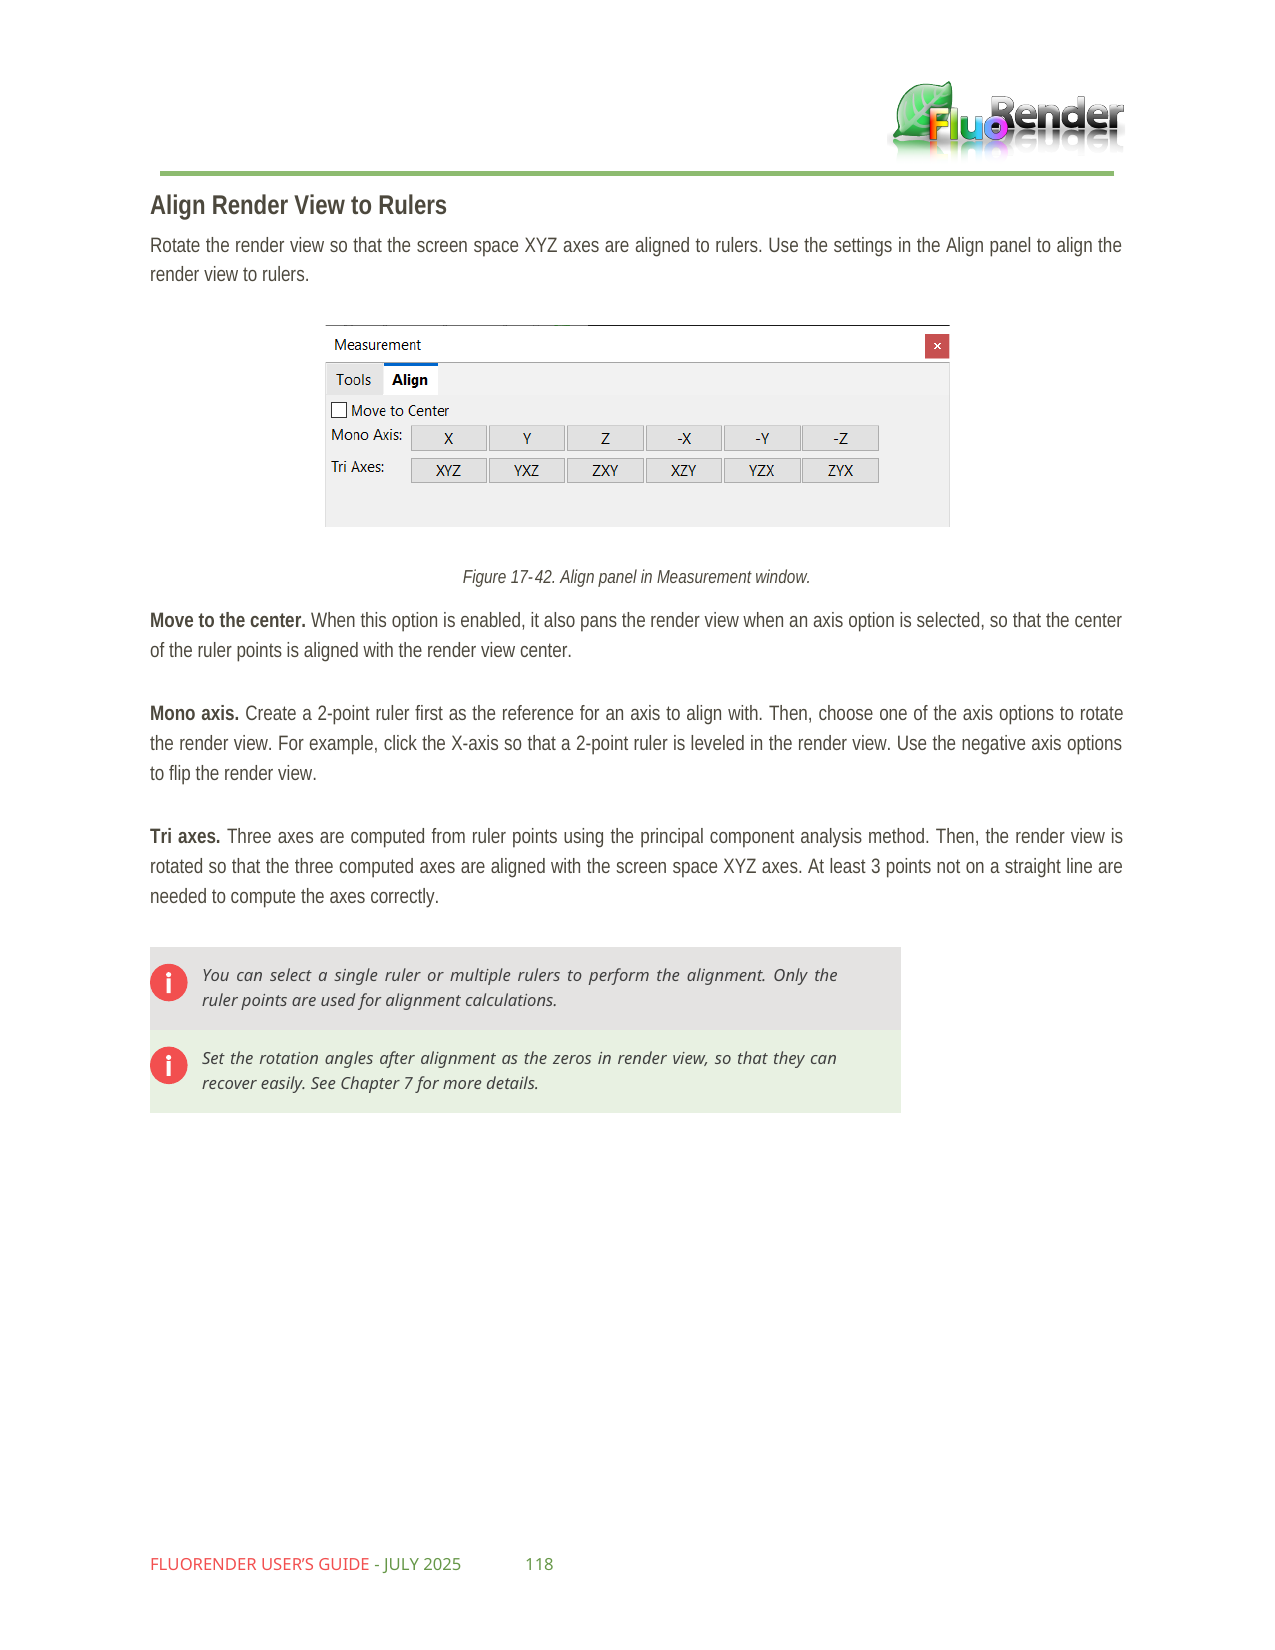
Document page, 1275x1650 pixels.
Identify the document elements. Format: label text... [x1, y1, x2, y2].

picture [325, 325, 950, 527]
text Tri axes. Three axes are computed from ruler points using the principal component analysis method. Then, the render view is rotated so that the three computed axes are aligned with the screen space XYZ axes. At least 3 points not on a straight line are needed to compute the axes correctly. [150, 824, 1125, 908]
subtitle Align Render View to Rulers [150, 189, 1125, 220]
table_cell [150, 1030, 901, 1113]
text Move to the center. When this option is enabled, it also pans the render view when an axis option is selected, so that the center of the ruler points is aligned with the render view center. [150, 608, 1125, 662]
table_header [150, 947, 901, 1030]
picture [887, 75, 1125, 165]
text Rotate the render view so that the screen space XYZ axes are aligned to rulers. Use the settings in the Align panel to align the render view to rulers. [150, 232, 1125, 286]
text Mono axis. Create a 2-point ruler first as the reference for an axis to align with. Then, choose one of the axis options to rotate the render view. For example, click the X-axis so that a 2-point ruler is leveled in the render view. Use the negative axis options to flip the render view. [150, 701, 1125, 785]
